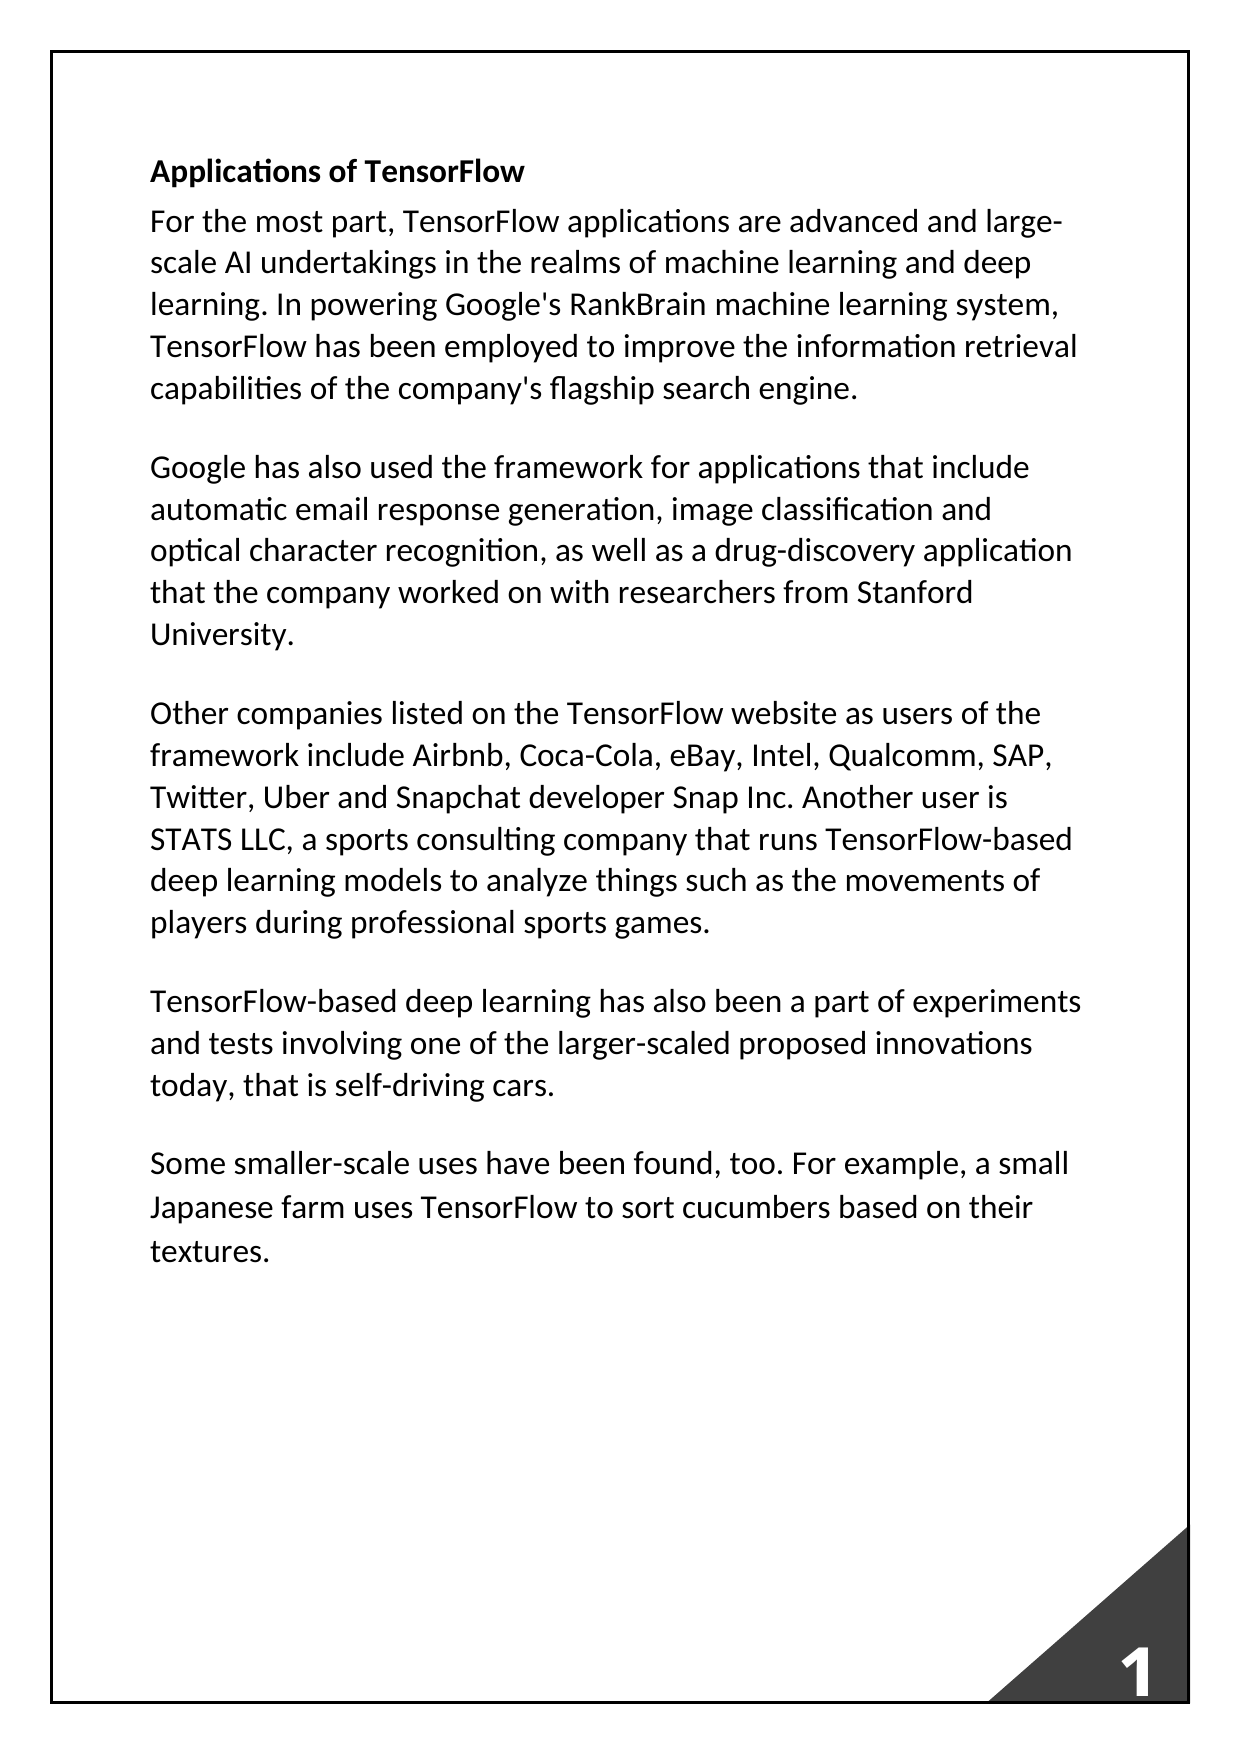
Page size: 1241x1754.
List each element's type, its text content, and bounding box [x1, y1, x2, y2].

text For the most part, TensorFlow applications are advanced and large-scale AI undertakings in the realms of machine learning and deep learning. In powering Google's RankBrain machine learning system, TensorFlow has been employed to improve the information retrieval capabilities of the company's flagship search engine. [150, 198, 1090, 407]
text Applications of TensorFlow [150, 150, 1090, 191]
text Other companies listed on the TensorFlow website as users of the framework include Airbnb, Coca-Cola, eBay, Intel, Qualcomm, SAP, Twitter, Uber and Snapchat developer Snap Inc. Another user is STATS LLC, a sports consulting company that runs TensorFlow-based deep learning models to analyze things such as the movements of players during professional sports games. [150, 691, 1090, 942]
text Some smaller-scale uses have been found, too. For example, a small Japanese farm uses TensorFlow to sort cucumbers based on their textures. [150, 1142, 1090, 1271]
text Google has also used the framework for applications that include automatic email response generation, image classification and optical character recognition, as well as a drug-discovery application that the company worked on with researchers from Stanford University. [150, 445, 1090, 654]
text TensorFlow-based deep learning has also been a part of experiments and tests involving one of the larger-scaled proposed innovations today, that is self-driving cars. [150, 979, 1090, 1105]
